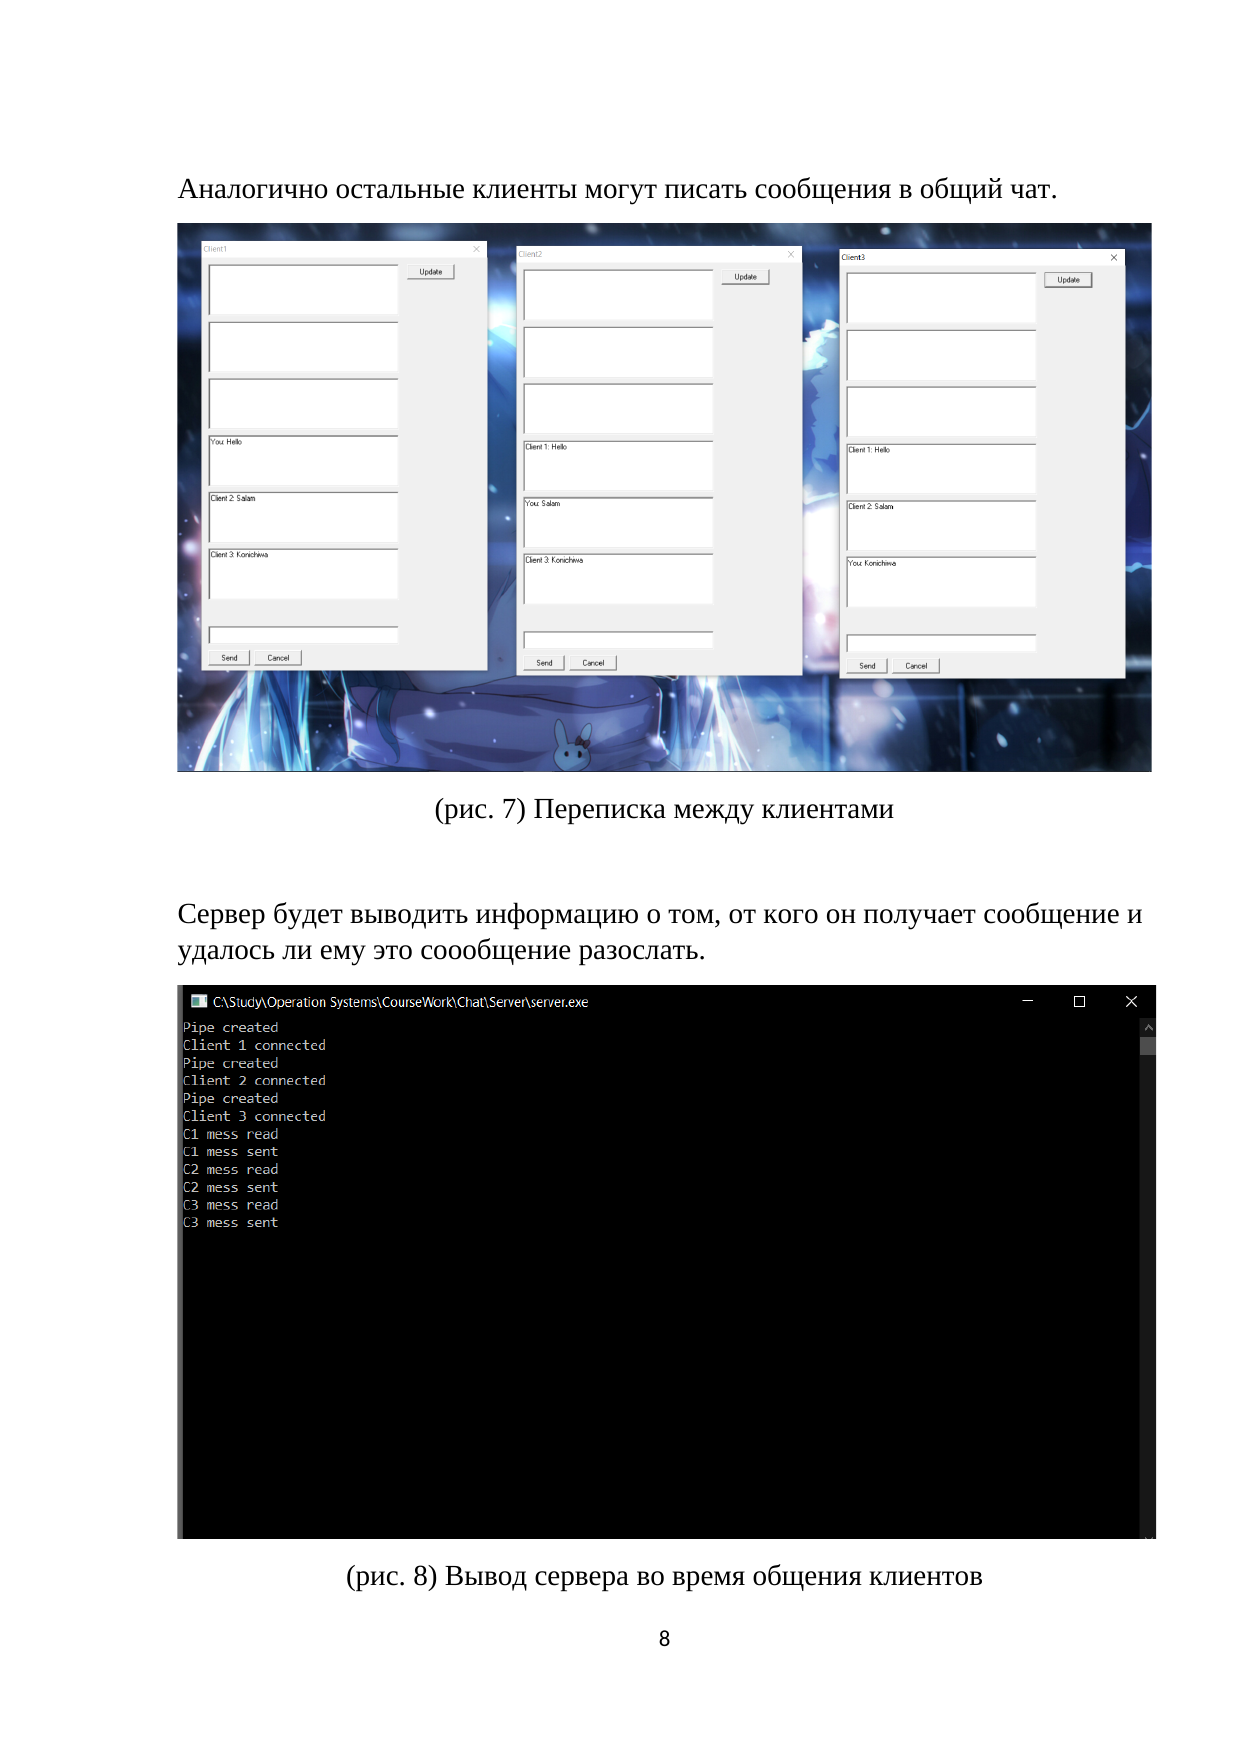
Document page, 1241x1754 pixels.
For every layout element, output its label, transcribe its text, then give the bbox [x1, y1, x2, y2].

text Аналогично остальные клиенты могут писать сообщения в общий чат. [177, 171, 1152, 204]
picture [177, 985, 1157, 1539]
text (рис. 8) Вывод сервера во время общения клиентов [177, 1558, 1152, 1591]
text Сервер будет выводить информацию о том, от кого он получает сообщение и удалось ли ему это соообщение разослать. [177, 896, 1152, 966]
text (рис. 7) Переписка между клиентами [177, 791, 1152, 824]
picture [177, 223, 1152, 772]
